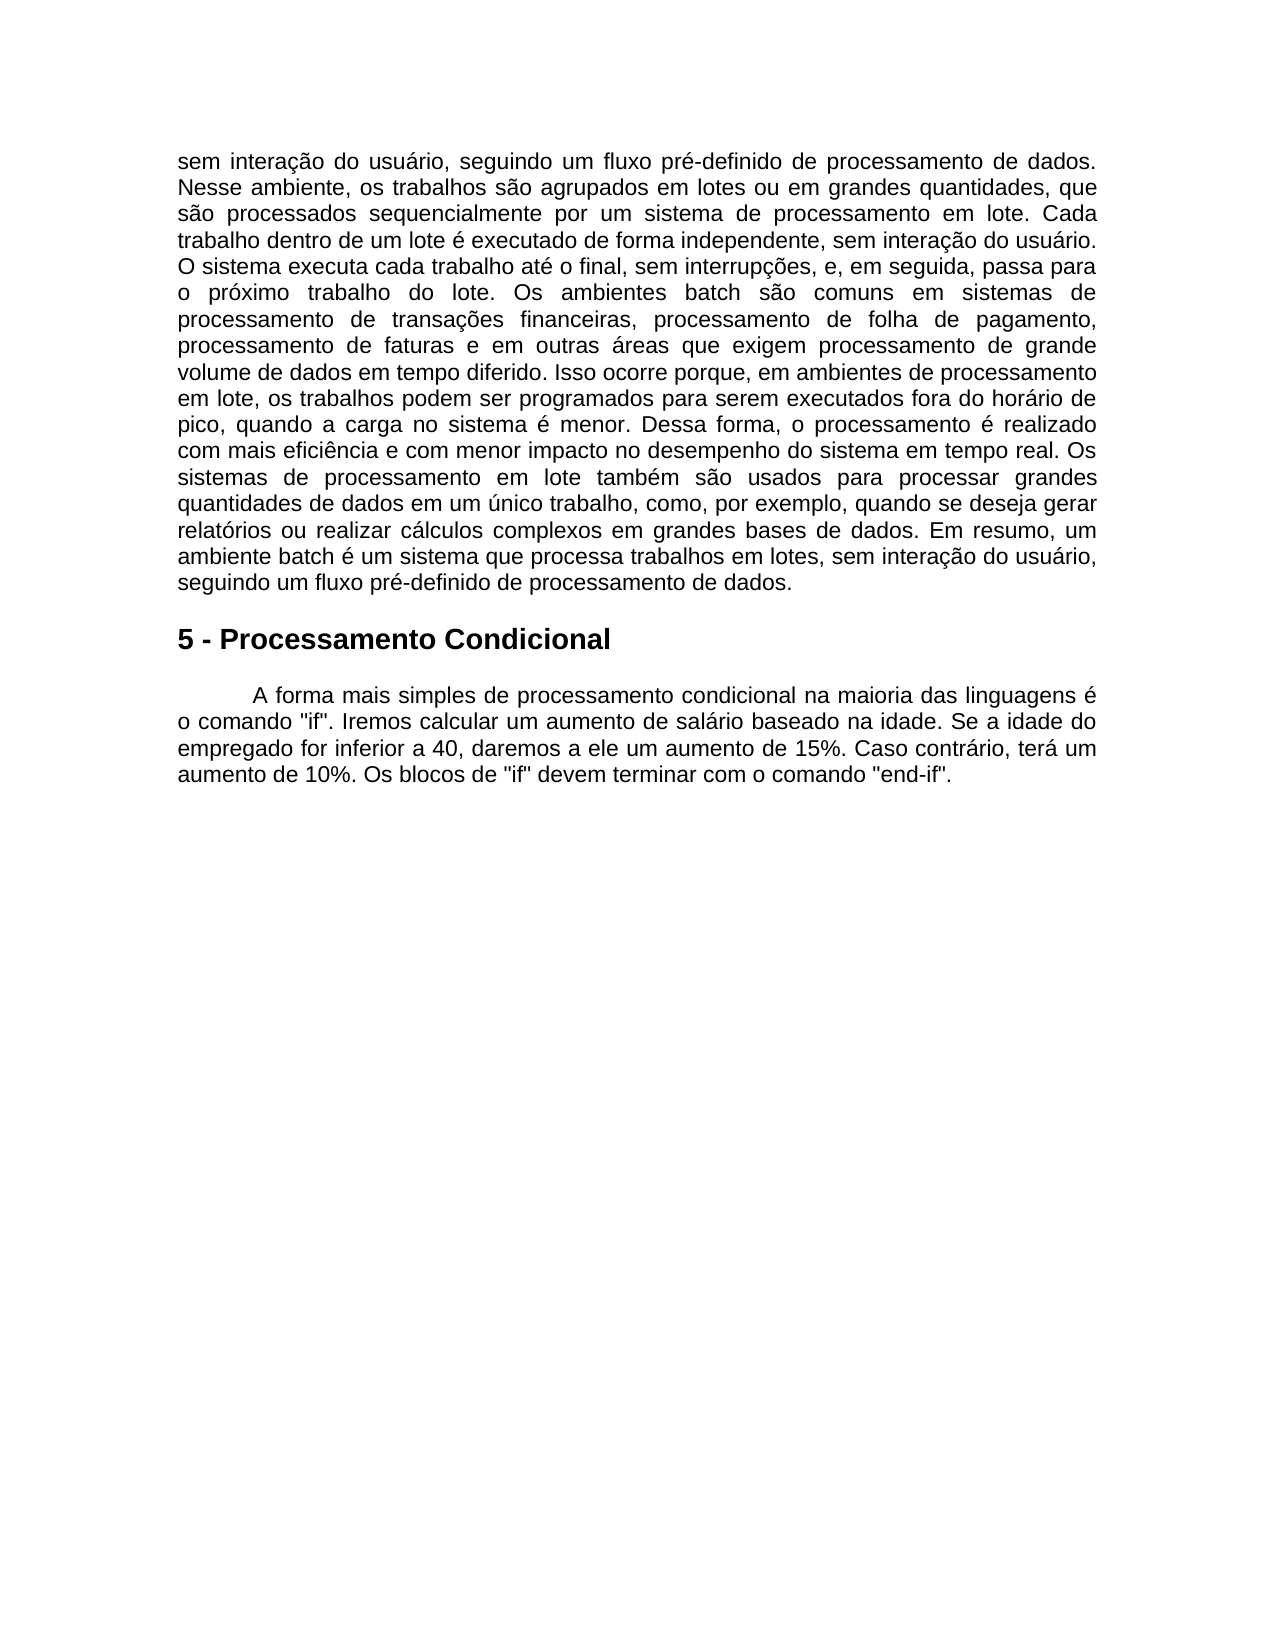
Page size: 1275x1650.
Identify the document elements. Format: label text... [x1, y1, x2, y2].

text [177, 148, 1098, 596]
text A forma mais simples de processamento condicional na maioria das linguagens é o comando "if". Iremos calcular um aumento de salário baseado na idade. Se a idade do empregado for inferior a 40, daremos a ele um aumento de 15%. Caso contrário, terá um aumento de 10%. Os blocos de "if" devem terminar com o comando "end-if". [177, 682, 1098, 787]
text 5 - Processamento Condicional [177, 622, 1098, 656]
